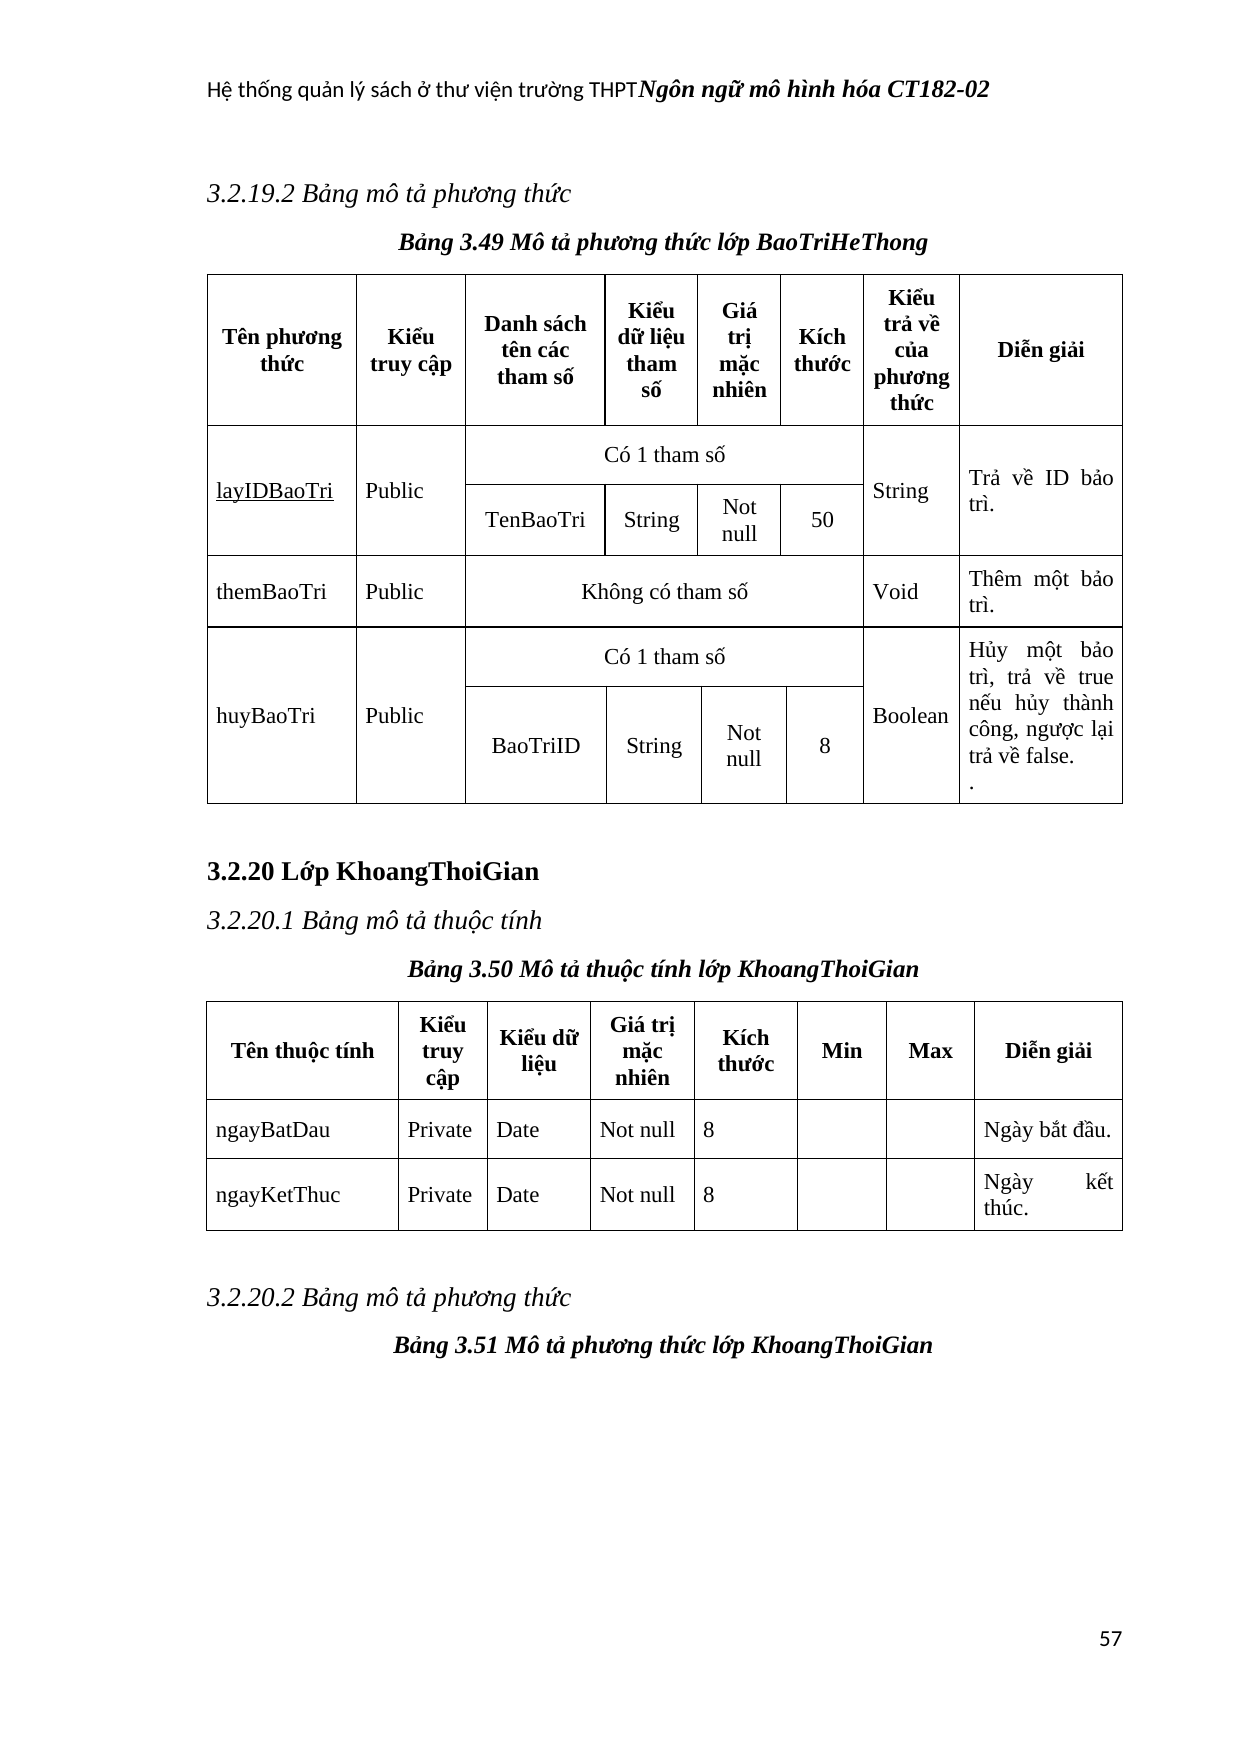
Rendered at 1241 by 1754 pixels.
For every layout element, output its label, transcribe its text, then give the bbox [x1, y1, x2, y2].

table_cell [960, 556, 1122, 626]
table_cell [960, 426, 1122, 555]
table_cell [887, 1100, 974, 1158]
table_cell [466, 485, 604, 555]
text Bảng . Mô tả phương thức lớp KhoangThoiGian [207, 1331, 1122, 1359]
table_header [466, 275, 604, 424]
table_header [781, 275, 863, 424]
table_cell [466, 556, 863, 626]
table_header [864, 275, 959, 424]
subtitle Bảng mô tả thuộc tính [207, 904, 1122, 936]
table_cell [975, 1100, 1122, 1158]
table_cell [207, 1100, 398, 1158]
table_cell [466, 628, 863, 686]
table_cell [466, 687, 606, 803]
subtitle Lớp KhoangThoiGian [207, 854, 1122, 886]
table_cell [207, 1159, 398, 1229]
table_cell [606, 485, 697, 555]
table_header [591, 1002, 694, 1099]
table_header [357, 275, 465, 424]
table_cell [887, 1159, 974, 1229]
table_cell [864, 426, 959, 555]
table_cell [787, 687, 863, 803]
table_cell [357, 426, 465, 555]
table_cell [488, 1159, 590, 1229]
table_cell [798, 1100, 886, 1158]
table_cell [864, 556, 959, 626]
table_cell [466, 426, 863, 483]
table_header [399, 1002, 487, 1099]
text Bảng . Mô tả thuộc tính lớp KhoangThoiGian [207, 954, 1122, 983]
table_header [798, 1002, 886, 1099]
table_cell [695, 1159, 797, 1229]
subtitle Bảng mô tả phương thức [207, 1281, 1122, 1312]
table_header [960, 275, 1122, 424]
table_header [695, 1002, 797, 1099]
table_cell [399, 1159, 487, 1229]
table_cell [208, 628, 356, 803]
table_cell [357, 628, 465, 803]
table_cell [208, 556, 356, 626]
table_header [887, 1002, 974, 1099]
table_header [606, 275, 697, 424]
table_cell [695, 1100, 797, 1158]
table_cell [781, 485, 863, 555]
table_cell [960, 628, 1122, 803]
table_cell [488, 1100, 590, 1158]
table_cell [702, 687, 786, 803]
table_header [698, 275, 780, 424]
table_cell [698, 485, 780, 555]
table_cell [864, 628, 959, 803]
text Bảng . Mô tả phương thức lớp BaoTriHeThong [207, 227, 1122, 256]
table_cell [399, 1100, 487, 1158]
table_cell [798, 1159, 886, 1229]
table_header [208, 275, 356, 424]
subtitle Bảng mô tả phương thức [207, 177, 1122, 208]
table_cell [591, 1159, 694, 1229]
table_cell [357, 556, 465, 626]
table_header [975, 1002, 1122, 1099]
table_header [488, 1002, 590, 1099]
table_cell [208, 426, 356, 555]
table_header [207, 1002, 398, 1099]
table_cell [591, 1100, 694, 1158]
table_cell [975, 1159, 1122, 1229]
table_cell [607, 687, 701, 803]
